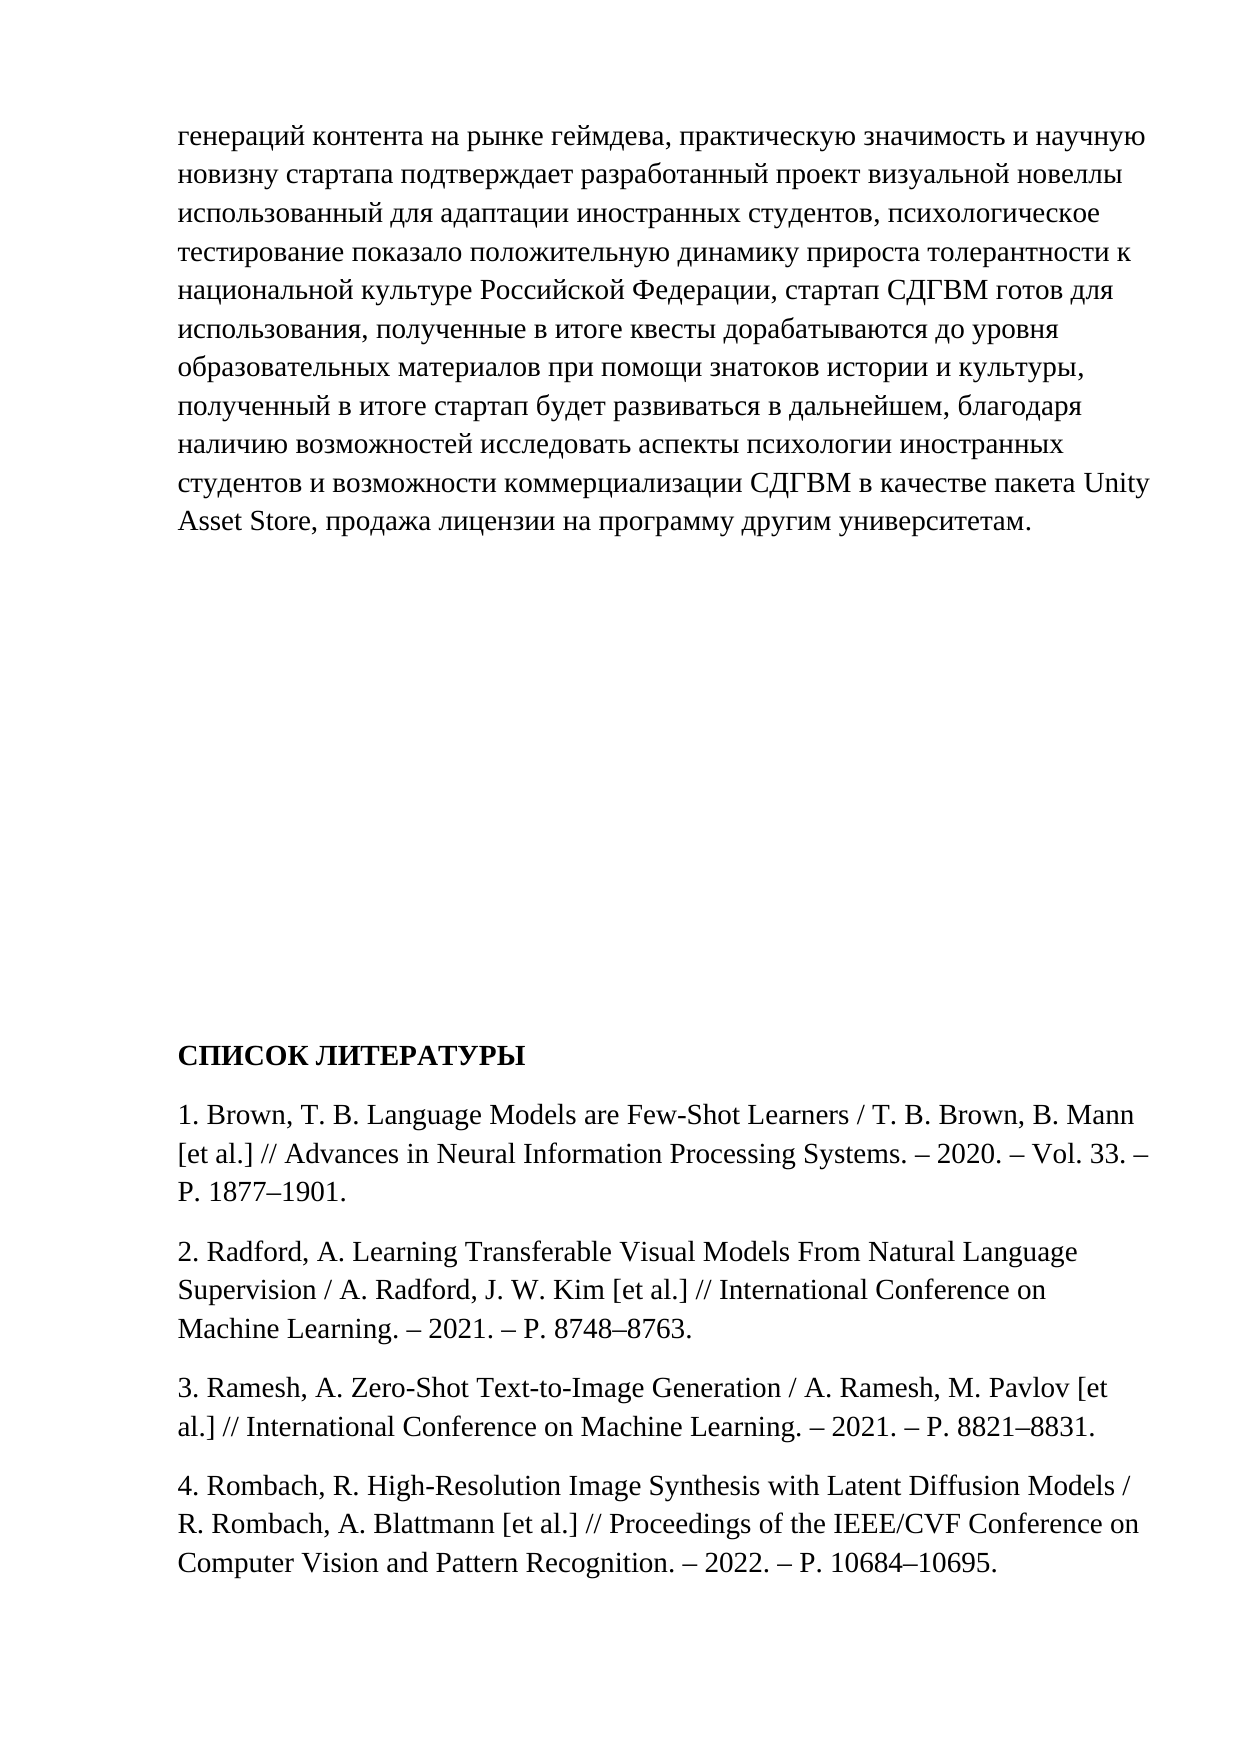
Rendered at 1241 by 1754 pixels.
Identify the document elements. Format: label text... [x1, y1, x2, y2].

list Radford, A. Learning Transferable Visual Models From Natural Language Supervision / A. Radford, J. W. Kim [et al.] // International Conference on Machine Learning. – 2021. – P. 8748–8763. [177, 1234, 1152, 1344]
list Rombach, R. High-Resolution Image Synthesis with Latent Diffusion Models / R. Rombach, A. Blattmann [et al.] // Proceedings of the IEEE/CVF Conference on Computer Vision and Pattern Recognition. – 2022. – P. 10684–10695. [177, 1468, 1152, 1579]
text СПИСОК ЛИТЕРАТУРЫ [177, 1038, 1152, 1071]
list Brown, T. B. Language Models are Few-Shot Learners / T. B. Brown, B. Mann [et al.] // Advances in Neural Information Processing Systems. – 2020. – Vol. 33. – P. 1877–1901. [177, 1097, 1152, 1208]
list Ramesh, A. Zero-Shot Text-to-Image Generation / A. Ramesh, M. Pavlov [et al.] // International Conference on Machine Learning. – 2021. – P. 8821–8831. [177, 1370, 1152, 1442]
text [177, 118, 1152, 537]
